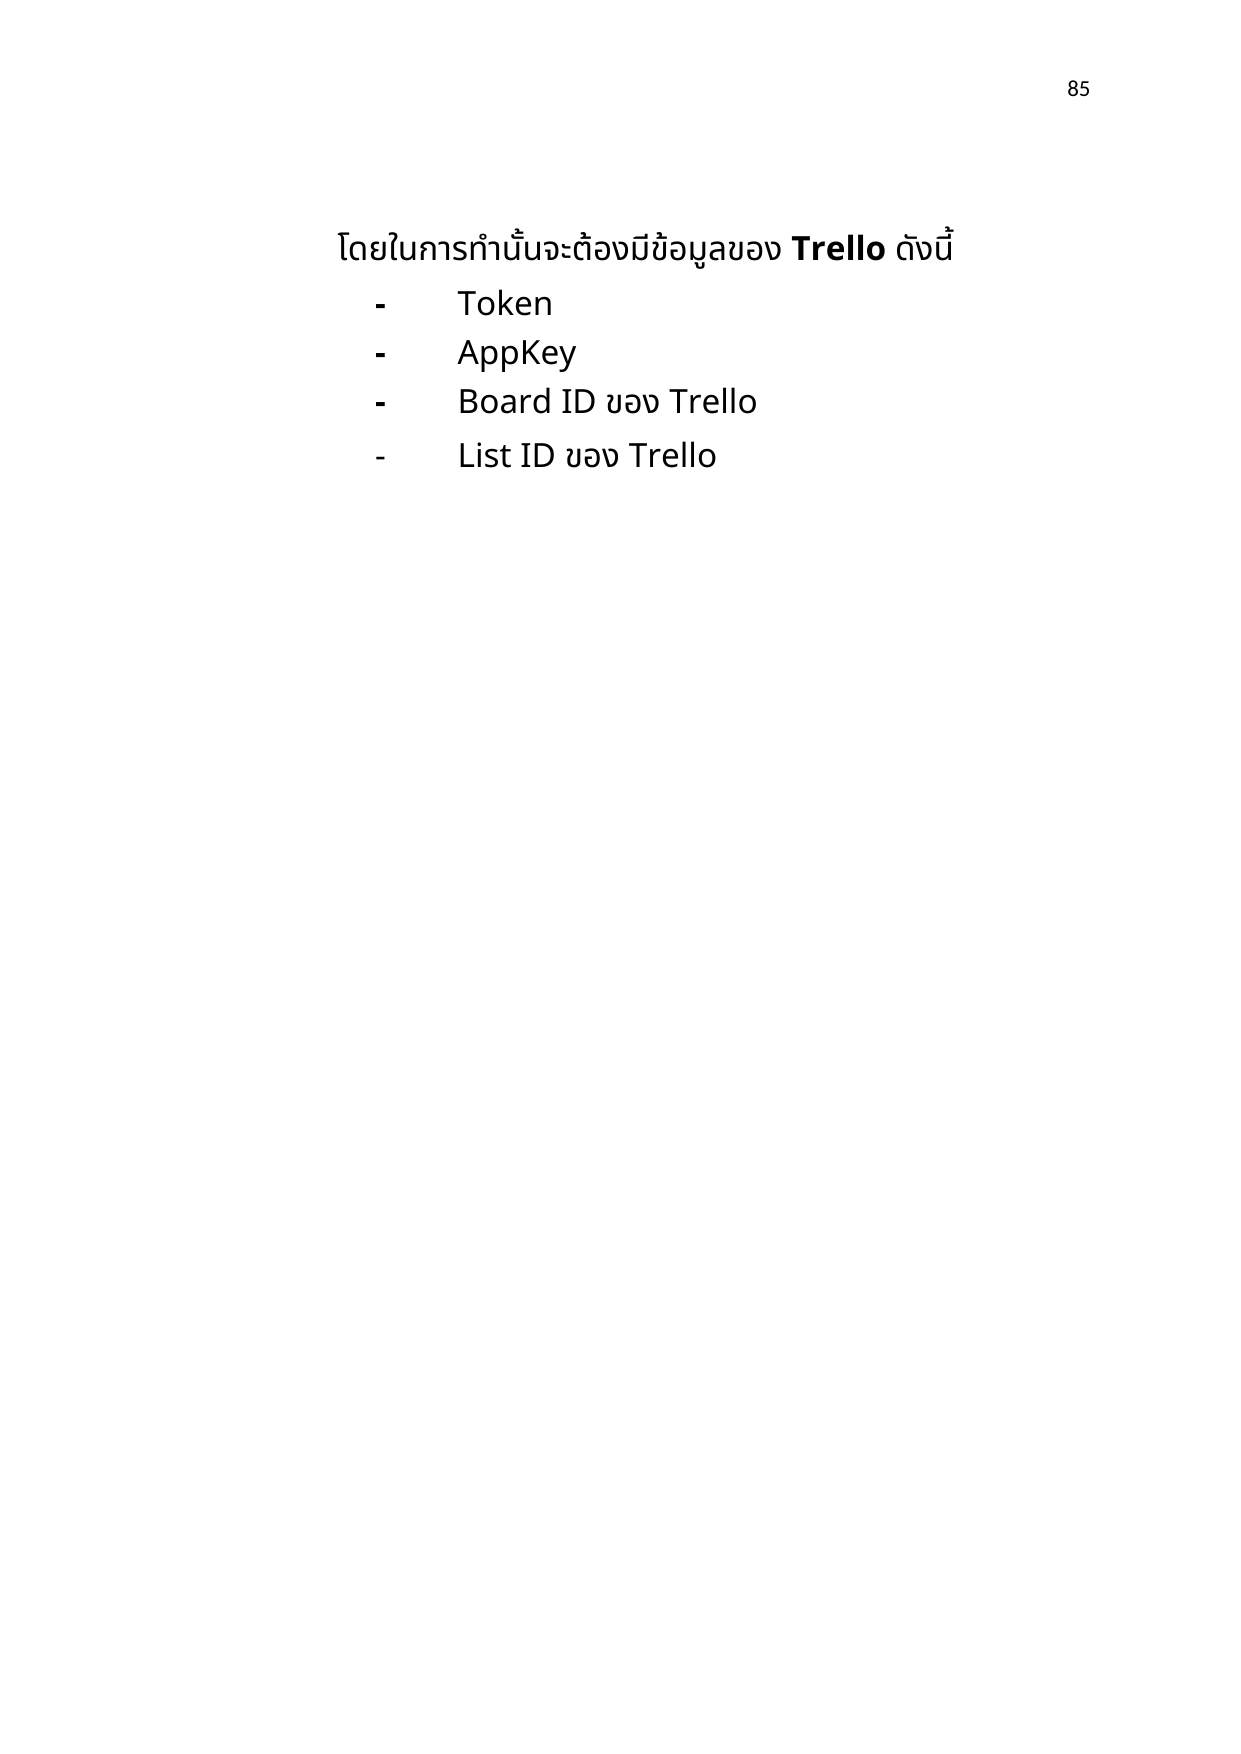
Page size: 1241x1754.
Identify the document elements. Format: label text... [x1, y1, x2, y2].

list AppKey [375, 328, 1090, 374]
list Board ID ของ Trello [375, 377, 1090, 428]
list List ID ของ Trello [375, 432, 1090, 483]
list โดยในการทำนั้นจะต้องมีข้อมูลของ Trello ดังนี้ [337, 225, 1090, 276]
list Token [375, 279, 1090, 325]
